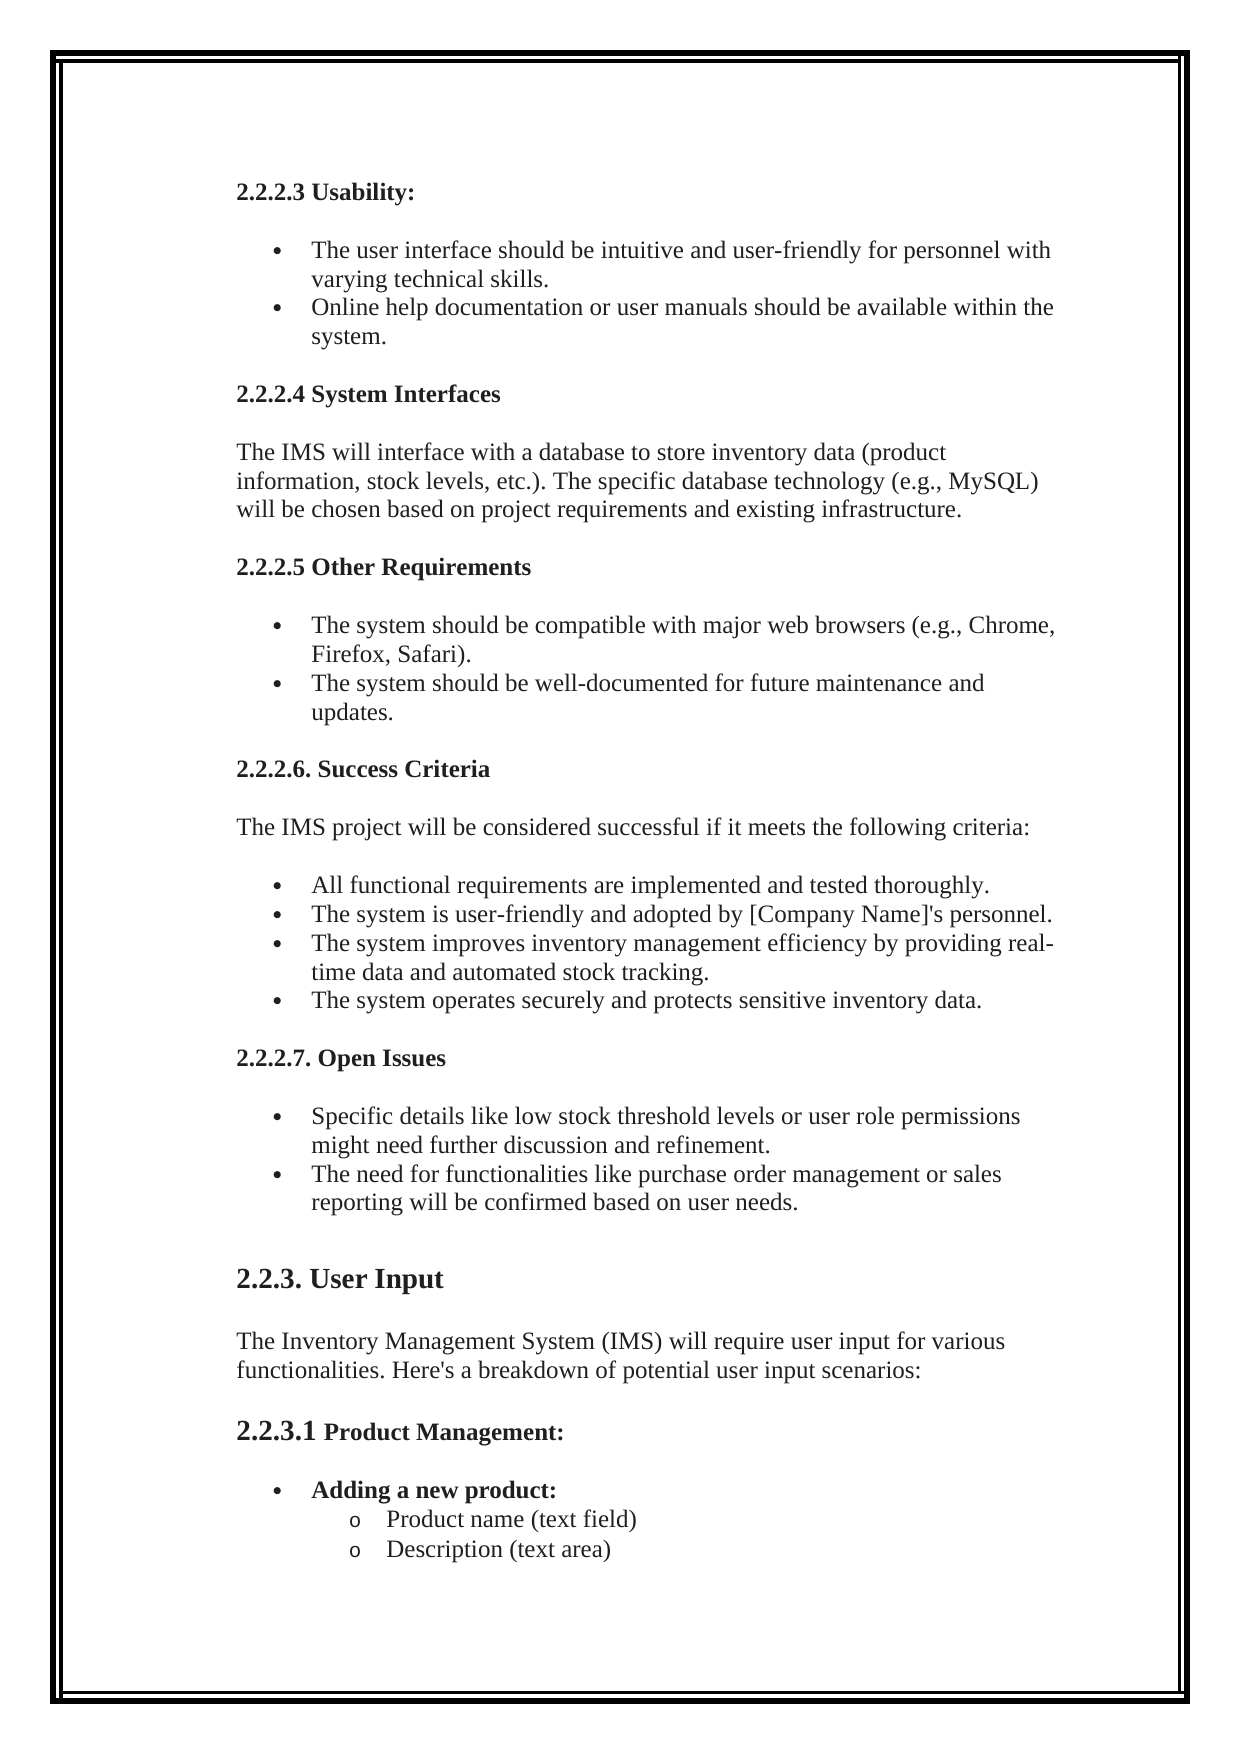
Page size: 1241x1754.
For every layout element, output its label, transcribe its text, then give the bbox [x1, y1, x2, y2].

text 2.2.2.3 Usability: [236, 177, 1063, 206]
list Adding a new product: [274, 1475, 1063, 1504]
list The user interface should be intuitive and user-friendly for personnel with varying technical skills. [274, 235, 1063, 292]
list The need for functionalities like purchase order management or sales reporting will be confirmed based on user needs. [274, 1159, 1063, 1216]
list Description (text area) [349, 1534, 1063, 1563]
list The system operates securely and protects sensitive inventory data. [274, 985, 1063, 1014]
list The system should be well-documented for future maintenance and updates. [274, 668, 1063, 725]
list The system is user-friendly and adopted by [Company Name]'s personnel. [274, 899, 1063, 928]
text 2.2.2.4 System Interfaces [236, 379, 1063, 408]
list The system should be compatible with major web browsers (e.g., Chrome, Firefox, Safari). [274, 610, 1063, 668]
list The system improves inventory management efficiency by providing real-time data and automated stock tracking. [274, 928, 1063, 985]
text 2.2.2.5 Other Requirements [236, 552, 1063, 581]
text 2.2.2.7. Open Issues [236, 1043, 1063, 1072]
list Specific details like low stock threshold levels or user role permissions might need further discussion and refinement. [274, 1101, 1063, 1159]
text The Inventory Management System (IMS) will require user input for various functionalities. Here's a breakdown of potential user input scenarios: [236, 1326, 1063, 1383]
text 2.2.3.1 Product Management: [236, 1413, 1063, 1446]
text 2.2.2.6. Success Criteria [236, 754, 1063, 783]
text The IMS project will be considered successful if it meets the following criteria: [236, 812, 1063, 841]
list Product name (text field) [349, 1504, 1063, 1534]
subtitle 2.2.3. User Input [236, 1261, 1063, 1294]
list All functional requirements are implemented and tested thoroughly. [274, 870, 1063, 899]
list Online help documentation or user manuals should be available within the system. [274, 292, 1063, 350]
text The IMS will interface with a database to store inventory data (product information, stock levels, etc.). The specific database technology (e.g., MySQL) will be chosen based on project requirements and existing infrastructure. [236, 437, 1063, 523]
